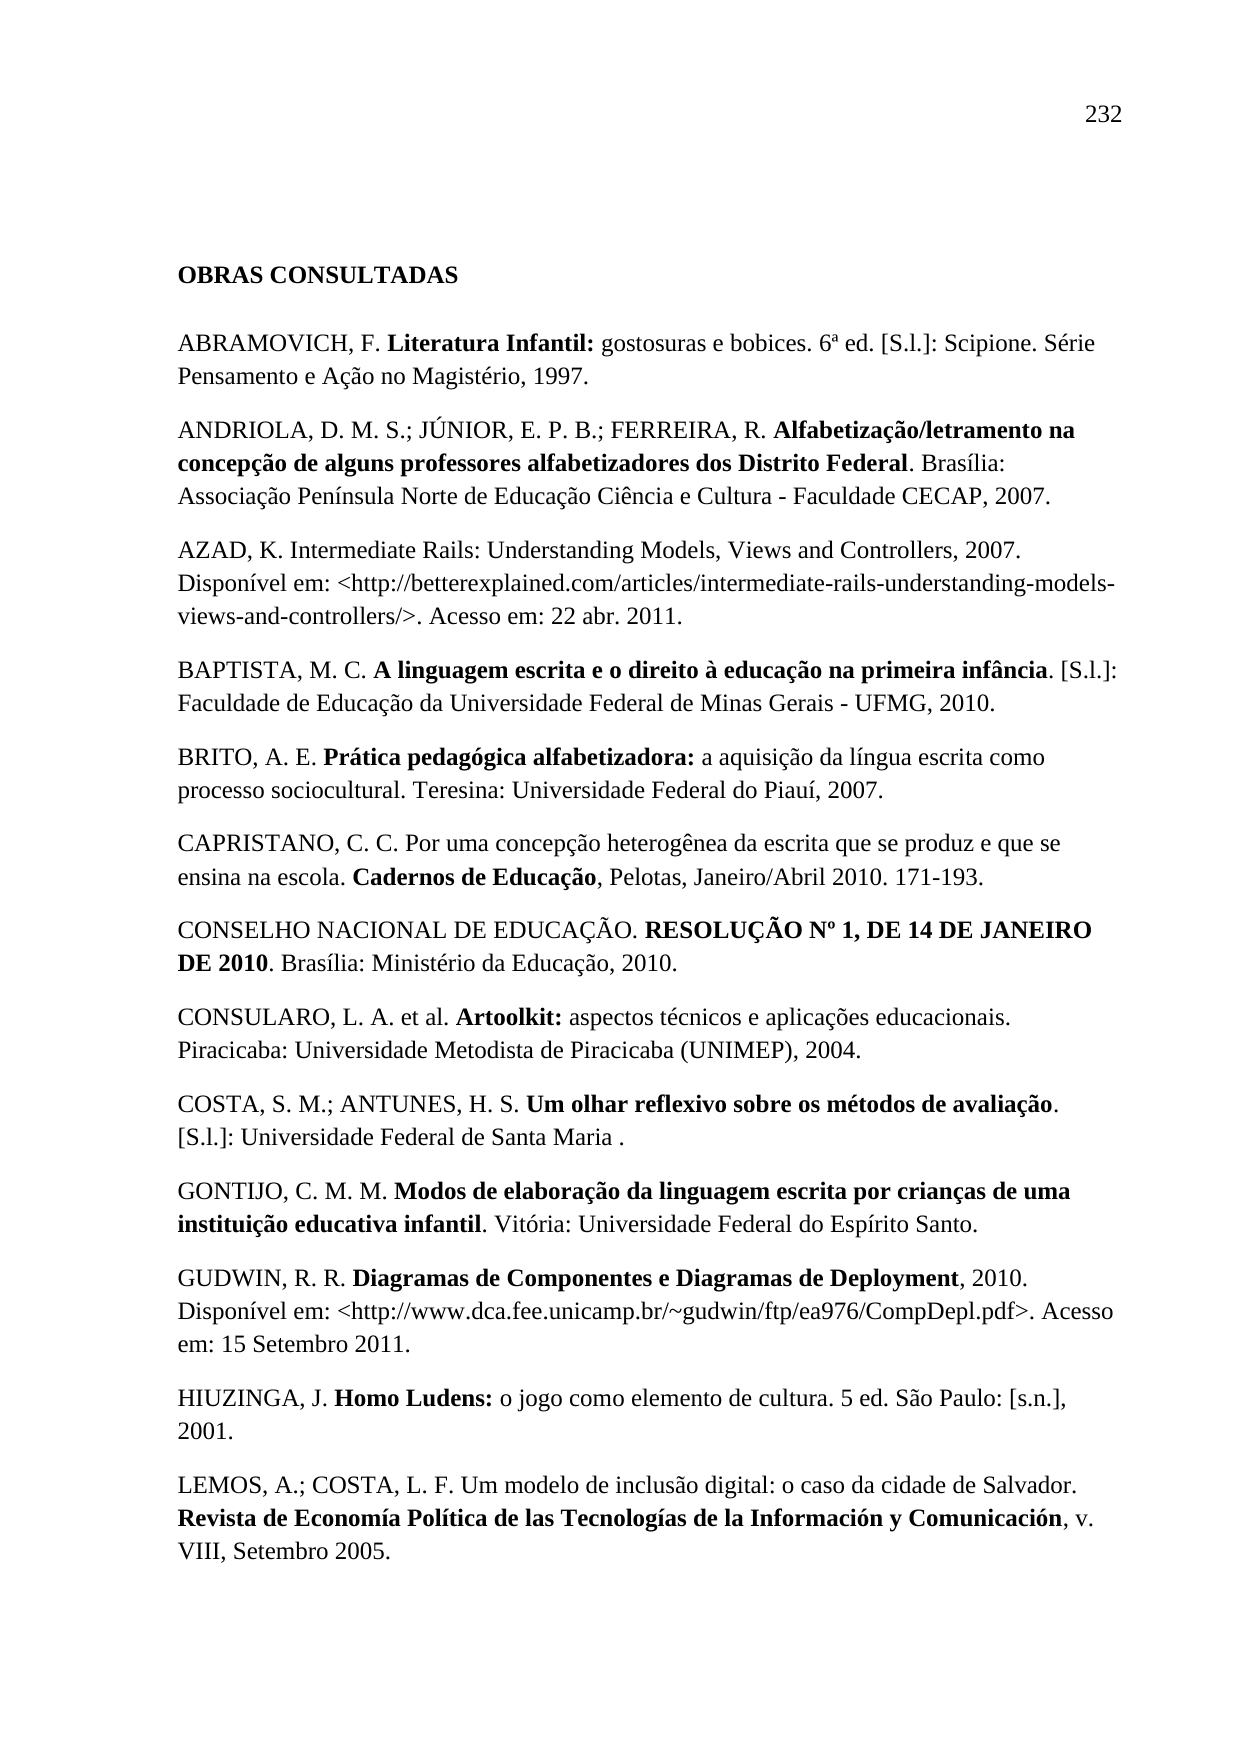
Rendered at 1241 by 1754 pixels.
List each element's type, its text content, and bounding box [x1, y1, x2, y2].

text LEMOS, A.; COSTA, L. F. Um modelo de inclusão digital: o caso da cidade de Salvador. Revista de Economía Política de las Tecnologías de la Información y Comunicación, v. VIII, Setembro 2005. [177, 1470, 1122, 1564]
text CAPRISTANO, C. C. Por uma concepção heterogênea da escrita que se produz e que se ensina na escola. Cadernos de Educação, Pelotas, Janeiro/Abril 2010. 171-193. [177, 828, 1122, 890]
text CONSULARO, L. A. et al. Artoolkit: aspectos técnicos e aplicações educacionais. Piracicaba: Universidade Metodista de Piracicaba (UNIMEP), 2004. [177, 1002, 1122, 1064]
text GONTIJO, C. M. M. Modos de elaboração da linguagem escrita por crianças de uma instituição educativa infantil. Vitória: Universidade Federal do Espírito Santo. [177, 1176, 1122, 1238]
text COSTA, S. M.; ANTUNES, H. S. Um olhar reflexivo sobre os métodos de avaliação. [S.l.]: Universidade Federal de Santa Maria . [177, 1089, 1122, 1151]
text HIUZINGA, J. Homo Ludens: o jogo como elemento de cultura. 5 ed. São Paulo: [s.n.], 2001. [177, 1383, 1122, 1444]
subtitle Obras consultadas [177, 260, 1122, 289]
text BRITO, A. E. Prática pedagógica alfabetizadora: a aquisição da língua escrita como processo sociocultural. Teresina: Universidade Federal do Piauí, 2007. [177, 742, 1122, 803]
text GUDWIN, R. R. Diagramas de Componentes e Diagramas de Deployment, 2010. Disponível em: <http://www.dca.fee.unicamp.br/~gudwin/ftp/ea976/CompDepl.pdf>. Acesso em: 15 Setembro 2011. [177, 1263, 1122, 1358]
text CONSELHO NACIONAL DE EDUCAÇÃO. RESOLUÇÃO Nº 1, DE 14 DE JANEIRO DE 2010. Brasília: Ministério da Educação, 2010. [177, 915, 1122, 977]
text ABRAMOVICH, F. Literatura Infantil: gostosuras e bobices. 6ª ed. [S.l.]: Scipione. Série Pensamento e Ação no Magistério, 1997. [177, 328, 1122, 390]
text ANDRIOLA, D. M. S.; JÚNIOR, E. P. B.; FERREIRA, R. Alfabetização/letramento na concepção de alguns professores alfabetizadores dos Distrito Federal. Brasília: Associação Península Norte de Educação Ciência e Cultura - Faculdade CECAP, 2007. [177, 415, 1122, 510]
text BAPTISTA, M. C. A linguagem escrita e o direito à educação na primeira infância. [S.l.]: Faculdade de Educação da Universidade Federal de Minas Gerais - UFMG, 2010. [177, 655, 1122, 717]
text AZAD, K. Intermediate Rails: Understanding Models, Views and Controllers, 2007. Disponível em: <http://betterexplained.com/articles/intermediate-rails-understanding-models-views-and-controllers/>. Acesso em: 22 abr. 2011. [177, 535, 1122, 630]
